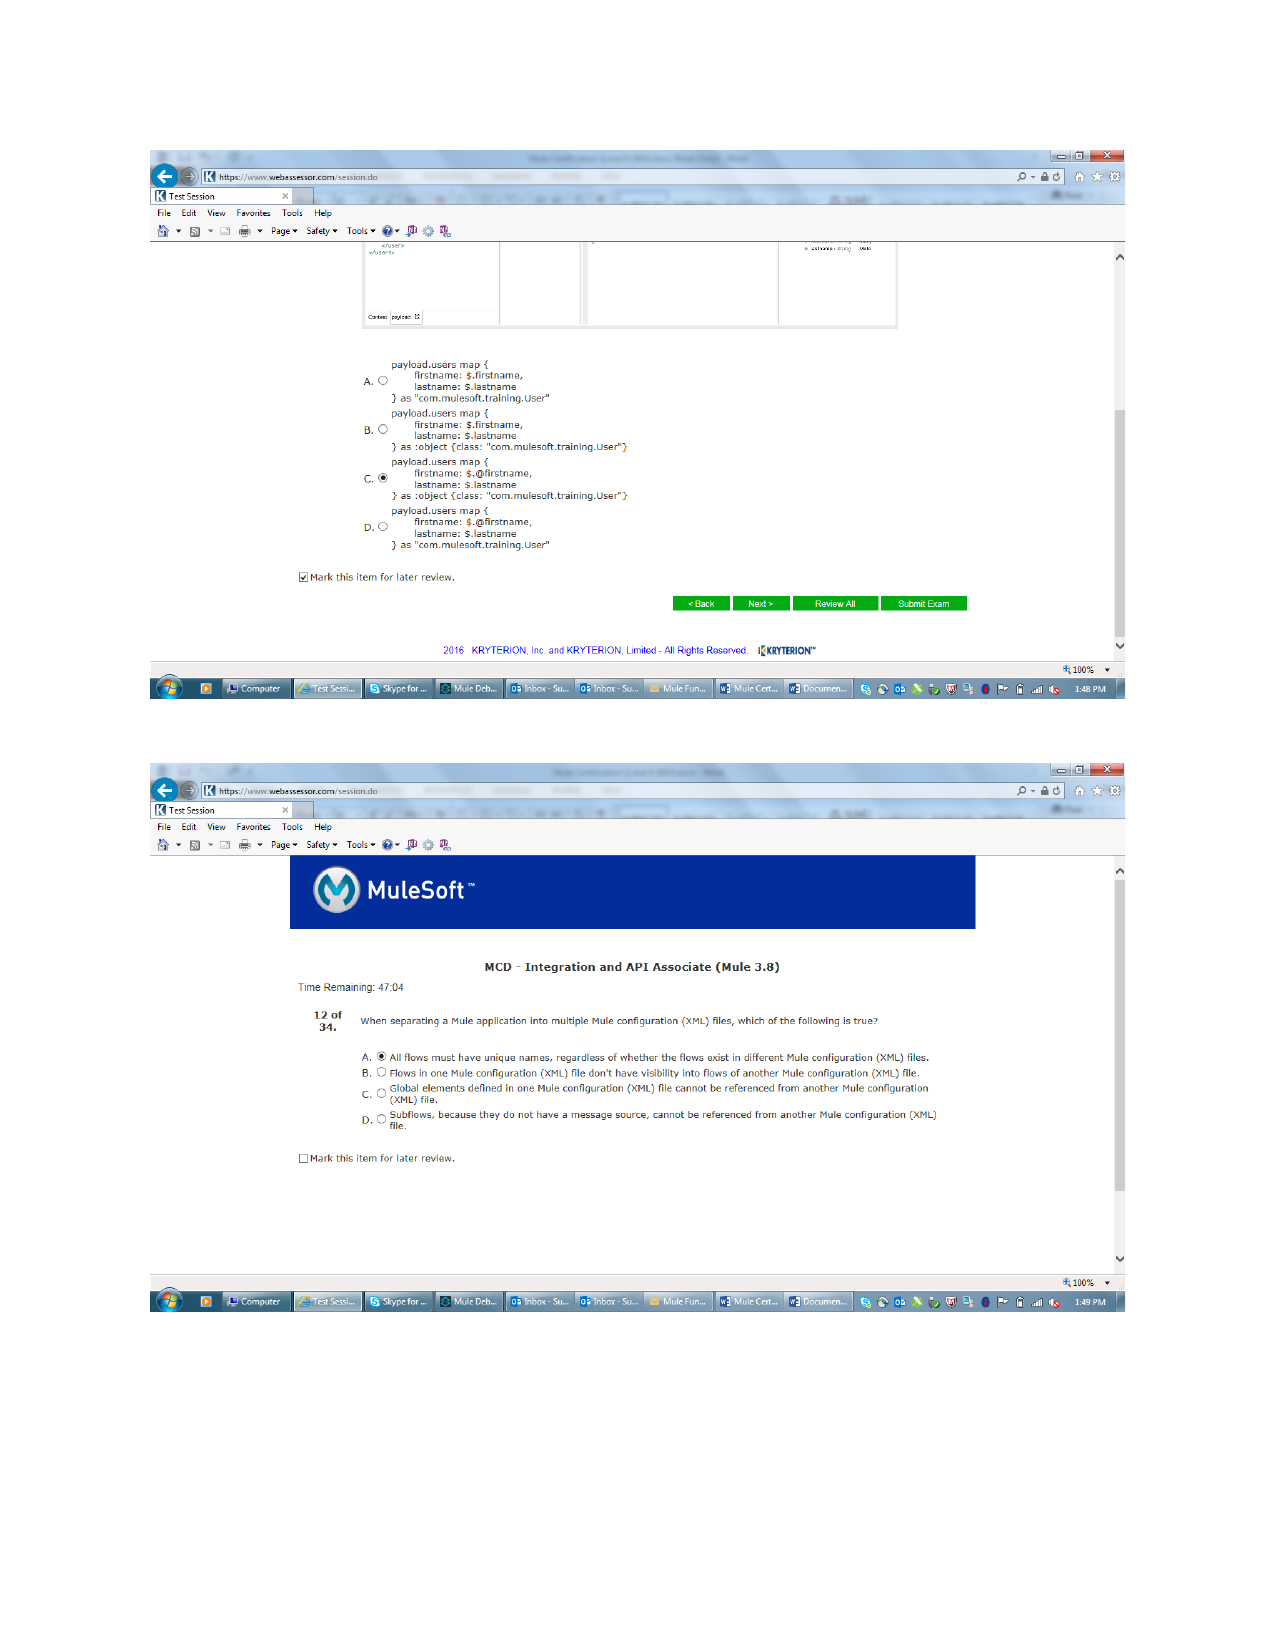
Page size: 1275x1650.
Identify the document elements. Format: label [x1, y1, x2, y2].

picture [150, 763, 1125, 1312]
picture [150, 150, 1125, 699]
